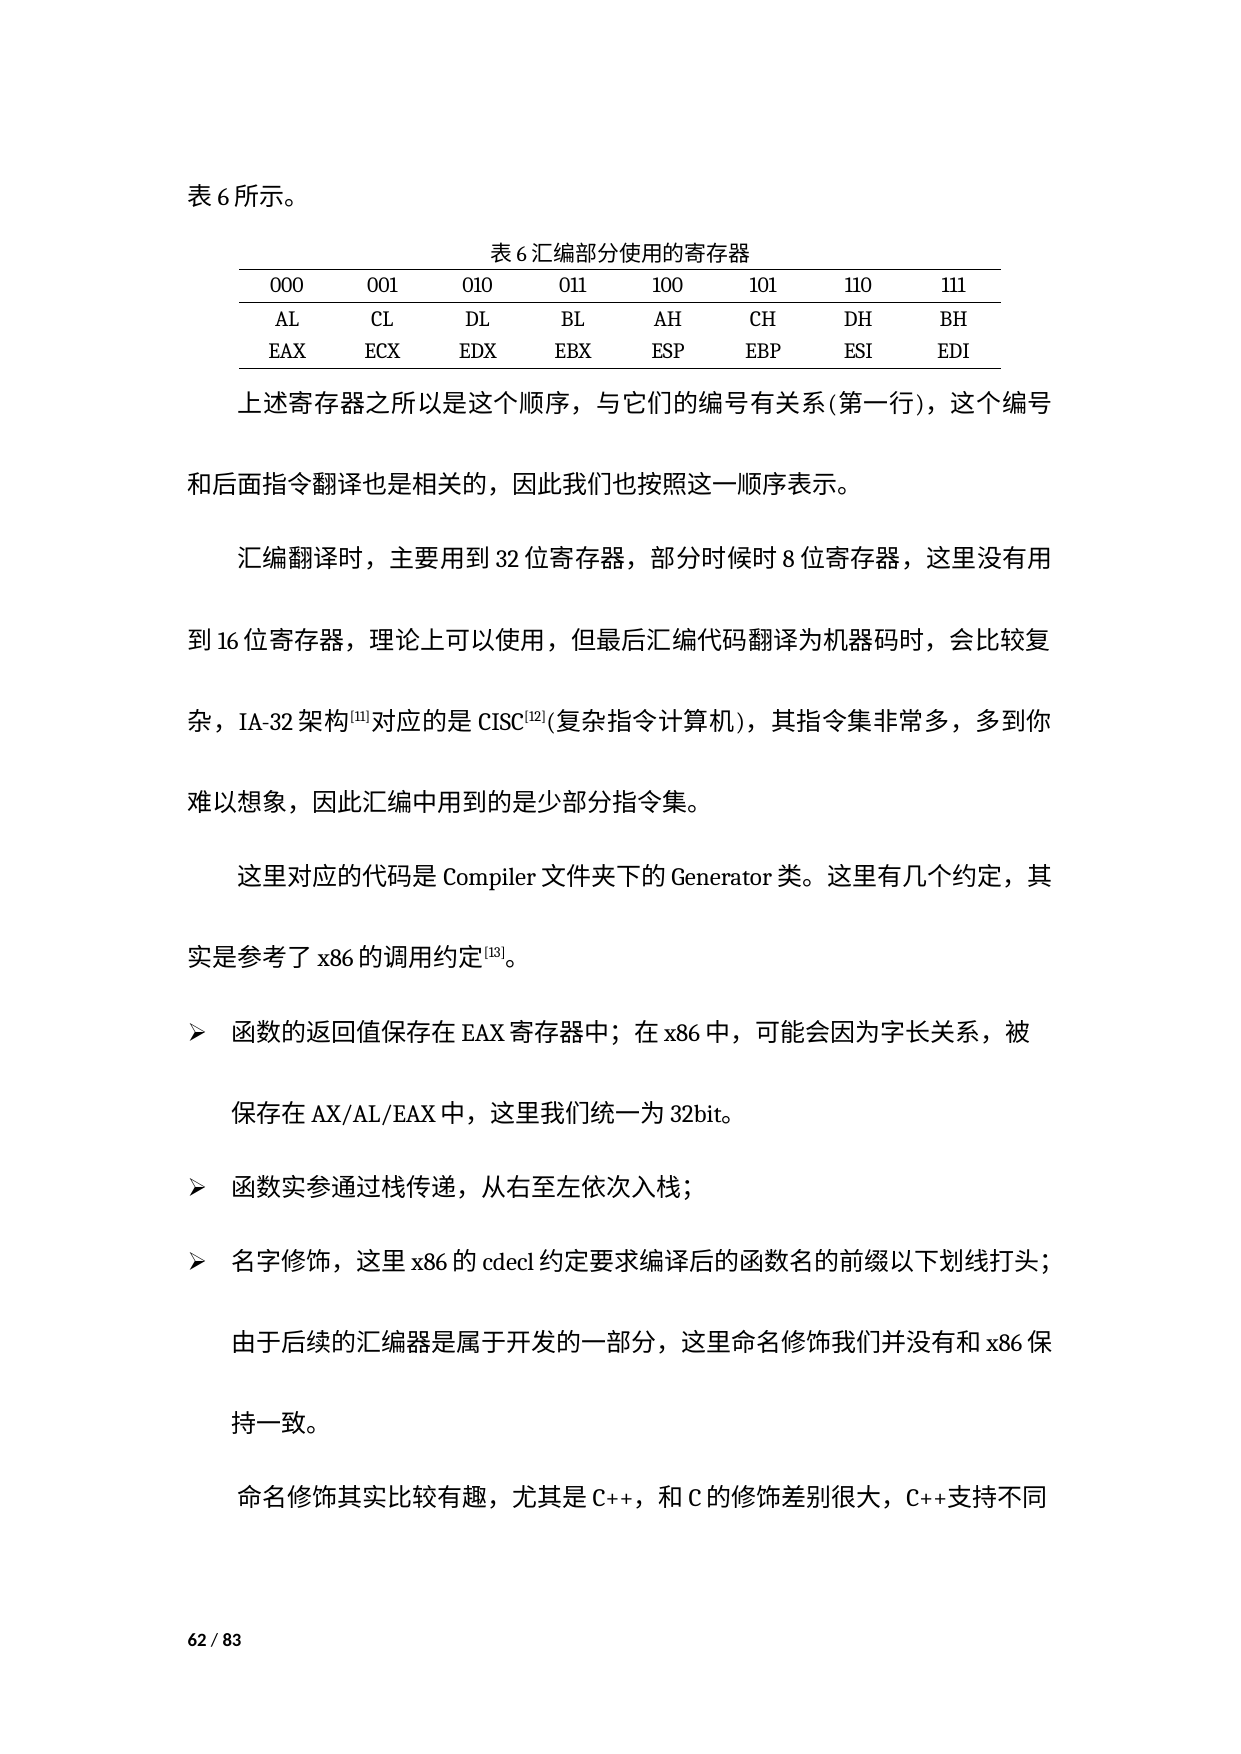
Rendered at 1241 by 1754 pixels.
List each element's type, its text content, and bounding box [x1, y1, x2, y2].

table_header 001 [334, 270, 429, 302]
table_cell DH [810, 303, 906, 336]
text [187, 162, 1053, 227]
table_header 111 [906, 270, 1001, 302]
table_cell EDX [430, 336, 525, 368]
list 名字修饰，这里x86的cdecl约定要求编译后的函数名的前缀以下划线打头；由于后续的汇编器是属于开发的一部分，这里命名修饰我们并没有和x86保持一致。 [187, 1227, 1053, 1454]
text 这里对应的代码是Compiler文件夹下的Generator类。这里有几个约定，其实是参考了x86的调用约定[13]。 [187, 842, 1053, 988]
table_header 011 [525, 270, 620, 302]
table_cell ECX [334, 336, 429, 368]
table_cell BL [525, 303, 620, 336]
table_cell AL [239, 303, 334, 336]
table_cell AH [620, 303, 715, 336]
table_cell BH [906, 303, 1001, 336]
table_header 100 [620, 270, 715, 302]
table_cell EBX [525, 336, 620, 368]
table_cell ESP [620, 336, 715, 368]
text 上述寄存器之所以是这个顺序，与它们的编号有关系(第一行)，这个编号和后面指令翻译也是相关的，因此我们也按照这一顺序表示。 [187, 369, 1053, 515]
text 汇编翻译时，主要用到32位寄存器，部分时候时8位寄存器，这里没有用到16位寄存器，理论上可以使用，但最后汇编代码翻译为机器码时，会比较复杂，IA-32架构[11]对应的是CISC[12](复杂指令计算机)，其指令集非常多，多到你难以想象，因此汇编中用到的是少部分指令集。 [187, 524, 1053, 833]
list 函数实参通过栈传递，从右至左依次入栈； [187, 1153, 1053, 1218]
table_cell EDI [906, 336, 1001, 368]
table_header 110 [810, 270, 906, 302]
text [187, 1463, 1053, 1528]
table_cell EBP [715, 336, 810, 368]
list 函数的返回值保存在EAX寄存器中；在x86中，可能会因为字长关系，被保存在AX/AL/EAX中，这里我们统一为32bit。 [187, 998, 1053, 1144]
table_cell DL [430, 303, 525, 336]
table_header 000 [239, 270, 334, 302]
table_cell CH [715, 303, 810, 336]
table_cell EAX [239, 336, 334, 368]
table_header 101 [715, 270, 810, 302]
table_cell CL [334, 303, 429, 336]
table_header 010 [430, 270, 525, 302]
table_cell ESI [810, 336, 906, 368]
text 表6 汇编部分使用的寄存器 [187, 236, 1053, 268]
